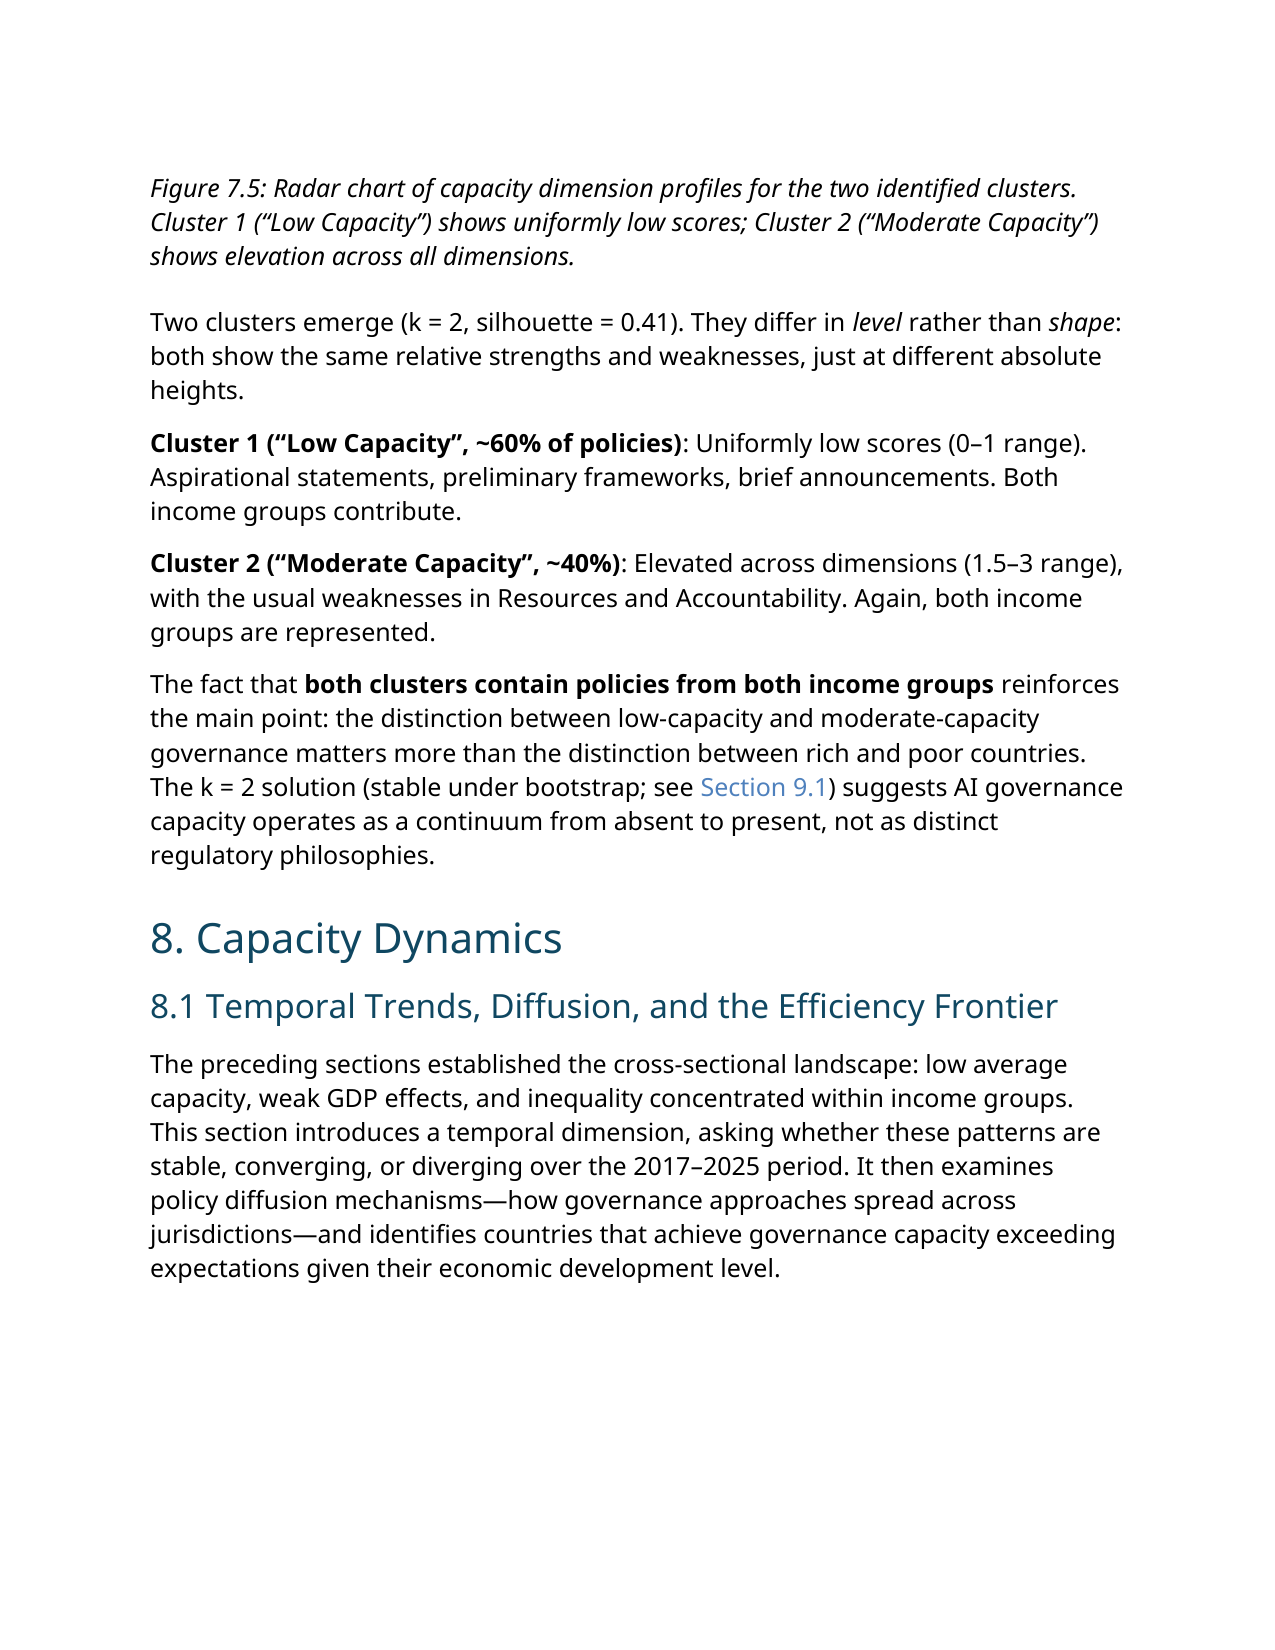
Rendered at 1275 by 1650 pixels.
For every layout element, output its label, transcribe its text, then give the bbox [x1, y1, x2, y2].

text Cluster 2 (“Moderate Capacity”, ~40%): Elevated across dimensions (1.5–3 range), with the usual weaknesses in Resources and Accountability. Again, both income groups are represented. [150, 546, 1125, 648]
subtitle 8.1 Temporal Trends, Diffusion, and the Efficiency Frontier [150, 982, 1125, 1028]
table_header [139, 150, 1114, 286]
text The preceding sections established the cross-sectional landscape: low average capacity, weak GDP effects, and inequality concentrated within income groups. This section introduces a temporal dimension, asking whether these patterns are stable, converging, or diverging over the 2017–2025 period. It then examines policy diffusion mechanisms—how governance approaches spread across jurisdictions—and identifies countries that achieve governance capacity exceeding expectations given their economic development level. [150, 1047, 1125, 1285]
subtitle 8. Capacity Dynamics [150, 909, 1125, 966]
text Two clusters emerge (k = 2, silhouette = 0.41). They differ in level rather than shape: both show the same relative strengths and weaknesses, just at different absolute heights. [150, 304, 1125, 406]
text The fact that both clusters contain policies from both income groups reinforces the main point: the distinction between low-capacity and moderate-capacity governance matters more than the distinction between rich and poor countries. The k = 2 solution (stable under bootstrap; see Section 9.1) suggests AI governance capacity operates as a continuum from absent to present, not as distinct regulatory philosophies. [150, 667, 1125, 871]
text Cluster 1 (“Low Capacity”, ~60% of policies): Uniformly low scores (0–1 range). Aspirational statements, preliminary frameworks, brief announcements. Both income groups contribute. [150, 425, 1125, 527]
